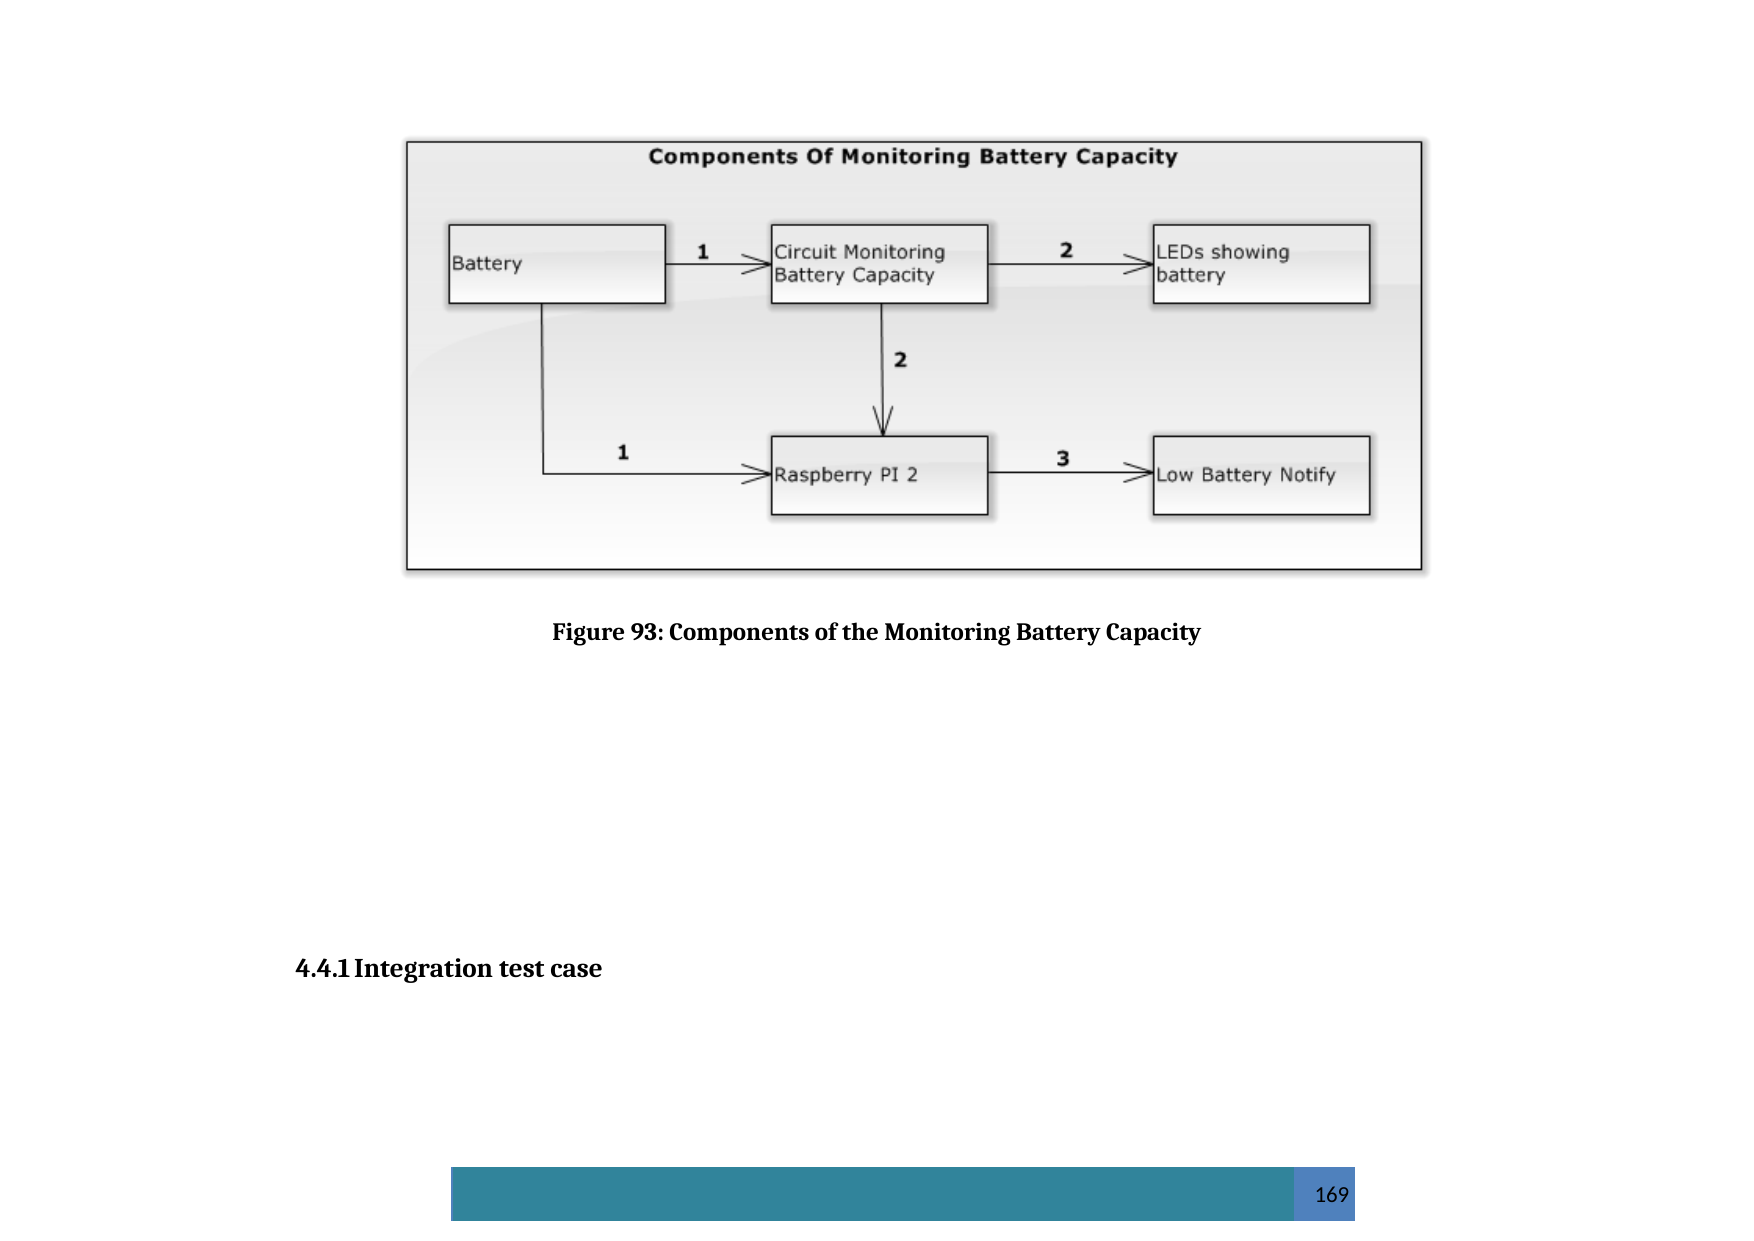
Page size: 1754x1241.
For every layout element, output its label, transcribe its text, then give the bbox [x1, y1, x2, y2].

picture [383, 118, 1446, 594]
list Figure 93: Components of the Monitoring Battery Capacity [148, 618, 1606, 647]
subtitle Integration test case [295, 953, 1606, 984]
